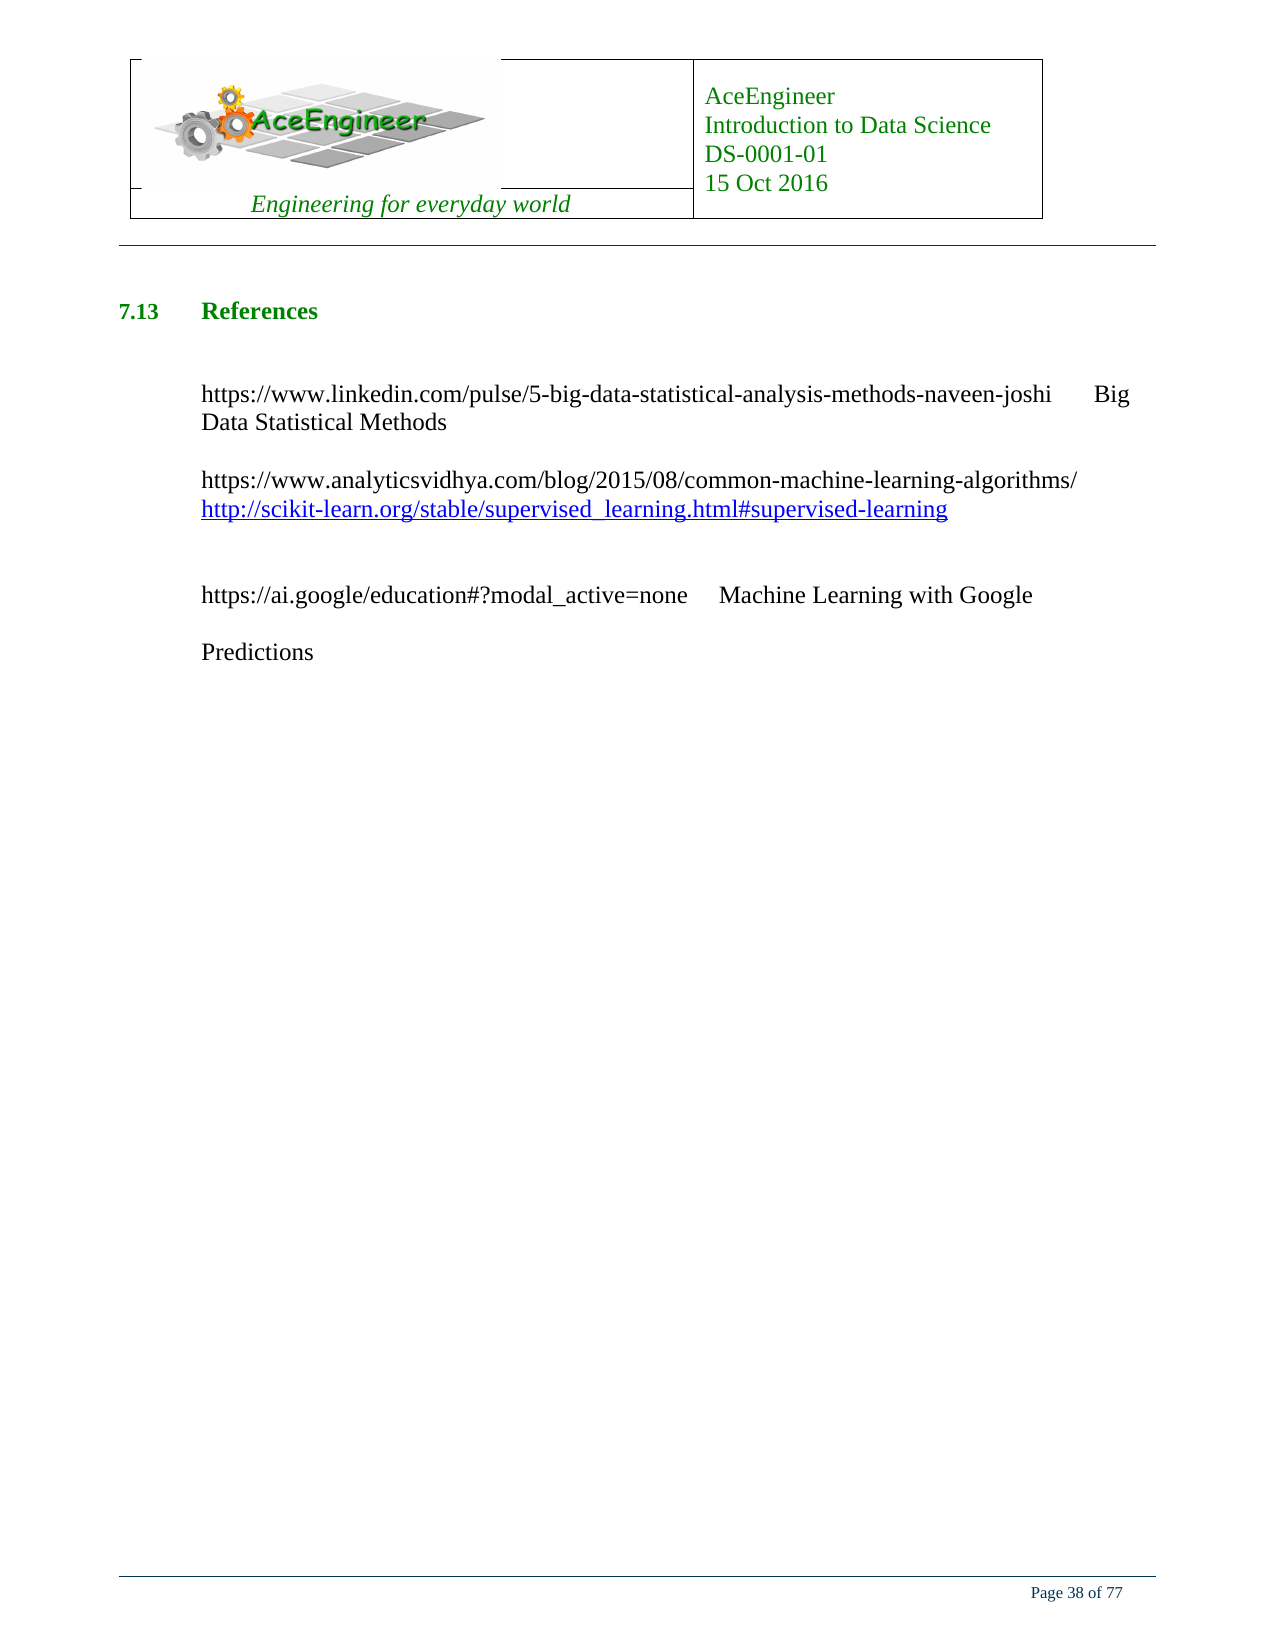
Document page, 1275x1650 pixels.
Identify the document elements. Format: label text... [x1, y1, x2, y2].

text https://www.analyticsvidhya.com/blog/2015/08/common-machine-learning-algorithms/ [201, 465, 1156, 494]
text http://scikit-learn.org/stable/supervised_learning.html#supervised-learning [201, 494, 1156, 522]
subtitle References [118, 296, 1156, 325]
text https://ai.google/education#?modal_active=none Machine Learning with Google [201, 580, 1156, 609]
text https://www.linkedin.com/pulse/5-big-data-statistical-analysis-methods-naveen-joshi Big Data Statistical Methods [201, 379, 1156, 436]
picture [141, 59, 501, 189]
text Predictions [201, 637, 1156, 666]
